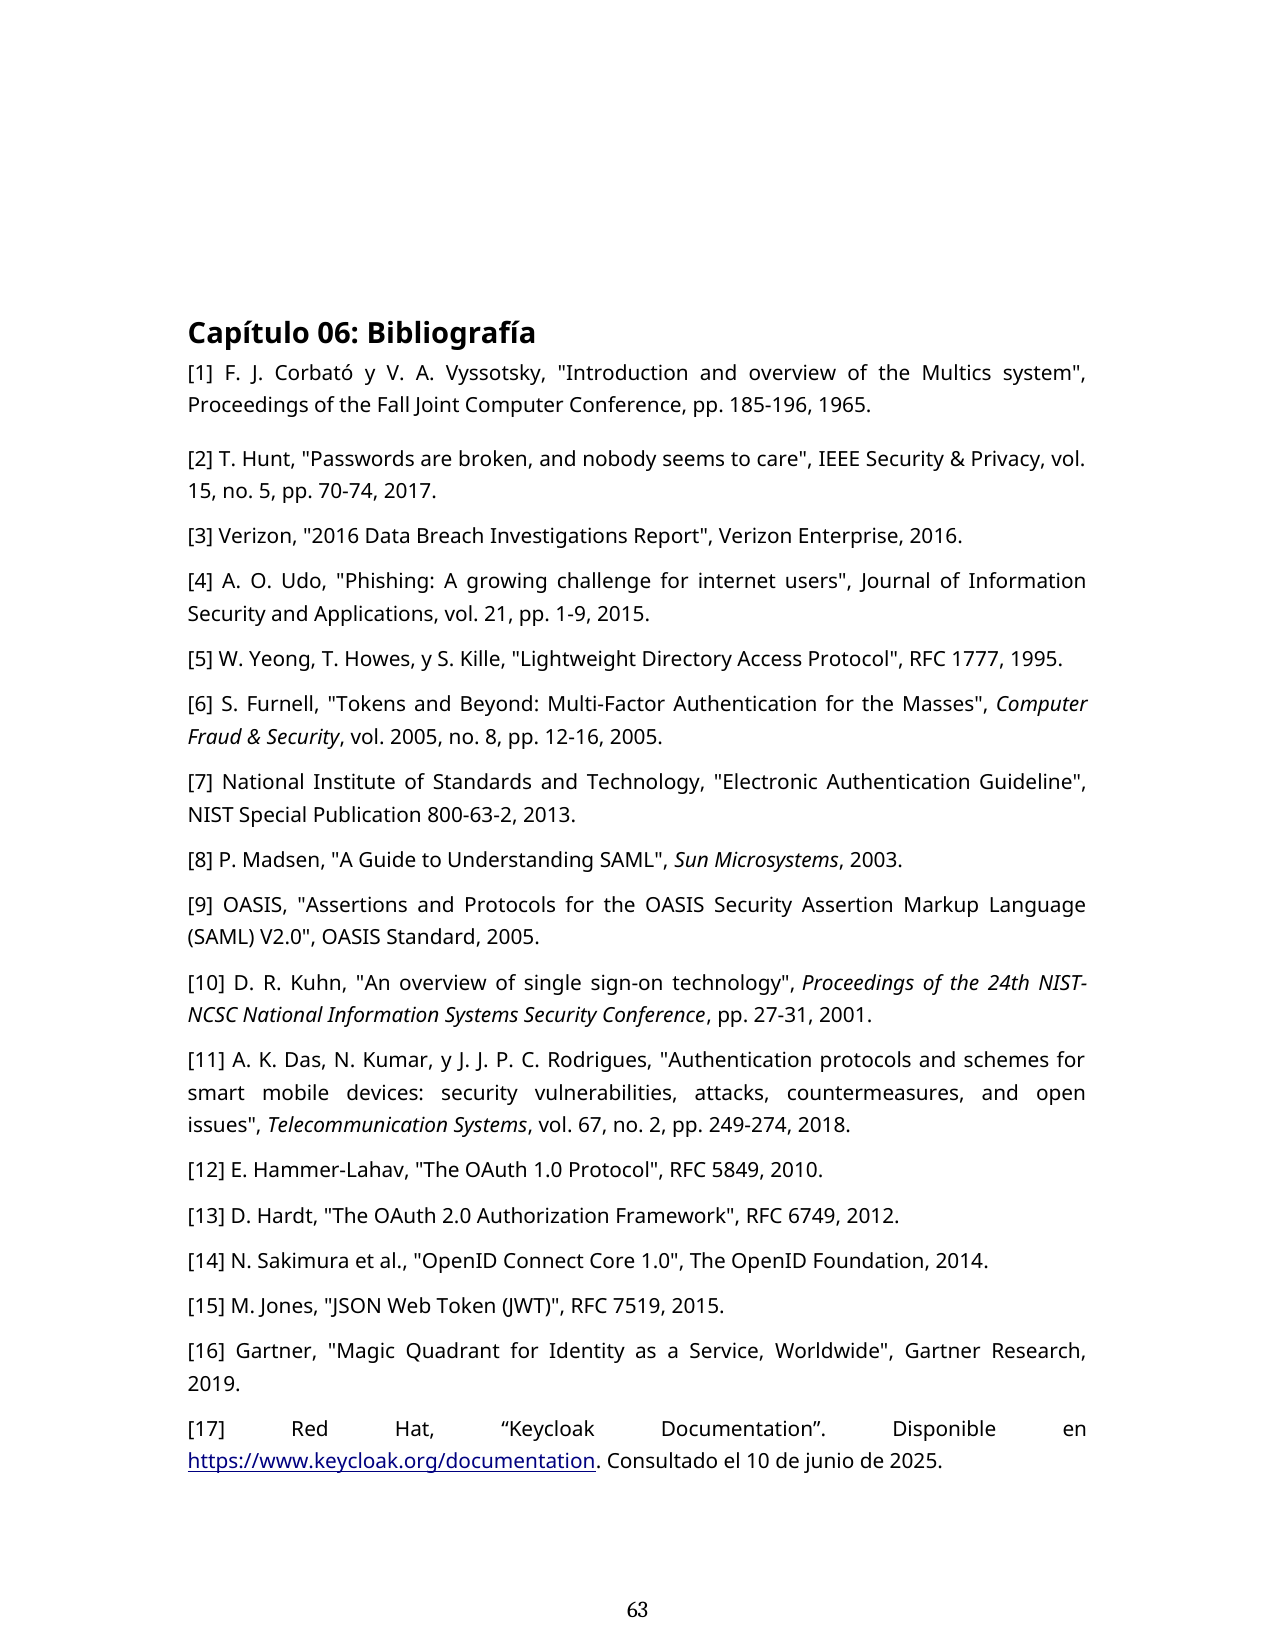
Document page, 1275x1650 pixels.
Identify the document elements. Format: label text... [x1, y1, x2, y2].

text [4] A. O. Udo, "Phishing: A growing challenge for internet users", Journal of Information Security and Applications, vol. 21, pp. 1-9, 2015. [187, 567, 1087, 628]
text [12] E. Hammer-Lahav, "The OAuth 1.0 Protocol", RFC 5849, 2010. [187, 1156, 1087, 1184]
text [11] A. K. Das, N. Kumar, y J. J. P. C. Rodrigues, "Authentication protocols and schemes for smart mobile devices: security vulnerabilities, attacks, countermeasures, and open issues", Telecommunication Systems, vol. 67, no. 2, pp. 249-274, 2018. [187, 1045, 1087, 1139]
text [5] W. Yeong, T. Howes, y S. Kille, "Lightweight Directory Access Protocol", RFC 1777, 1995. [187, 644, 1087, 673]
text [14] N. Sakimura et al., "OpenID Connect Core 1.0", The OpenID Foundation, 2014. [187, 1246, 1087, 1274]
text [7] National Institute of Standards and Technology, "Electronic Authentication Guideline", NIST Special Publication 800-63-2, 2013. [187, 767, 1087, 828]
text [1] F. J. Corbató y V. A. Vyssotsky, "Introduction and overview of the Multics system", Proceedings of the Fall Joint Computer Conference, pp. 185-196, 1965. [187, 358, 1087, 419]
text [3] Verizon, "2016 Data Breach Investigations Report", Verizon Enterprise, 2016. [187, 521, 1087, 550]
text [17] Red Hat, “Keycloak Documentation”. Disponible en https://www.keycloak.org/documentation. Consultado el 10 de junio de 2025. [187, 1414, 1087, 1475]
text [13] D. Hardt, "The OAuth 2.0 Authorization Framework", RFC 6749, 2012. [187, 1201, 1087, 1229]
text [8] P. Madsen, "A Guide to Understanding SAML", Sun Microsystems, 2003. [187, 845, 1087, 873]
text [15] M. Jones, "JSON Web Token (JWT)", RFC 7519, 2015. [187, 1291, 1087, 1319]
text [16] Gartner, "Magic Quadrant for Identity as a Service, Worldwide", Gartner Research, 2019. [187, 1336, 1087, 1397]
text [9] OASIS, "Assertions and Protocols for the OASIS Security Assertion Markup Language (SAML) V2.0", OASIS Standard, 2005. [187, 890, 1087, 951]
text [6] S. Furnell, "Tokens and Beyond: Multi-Factor Authentication for the Masses", Computer Fraud & Security, vol. 2005, no. 8, pp. 12-16, 2005. [187, 689, 1087, 750]
text [2] T. Hunt, "Passwords are broken, and nobody seems to care", IEEE Security & Privacy, vol. 15, no. 5, pp. 70-74, 2017. [187, 444, 1087, 505]
text [10] D. R. Kuhn, "An overview of single sign-on technology", Proceedings of the 24th NIST-NCSC National Information Systems Security Conference, pp. 27-31, 2001. [187, 968, 1087, 1029]
subtitle Capítulo 06: Bibliografía [187, 312, 1087, 352]
